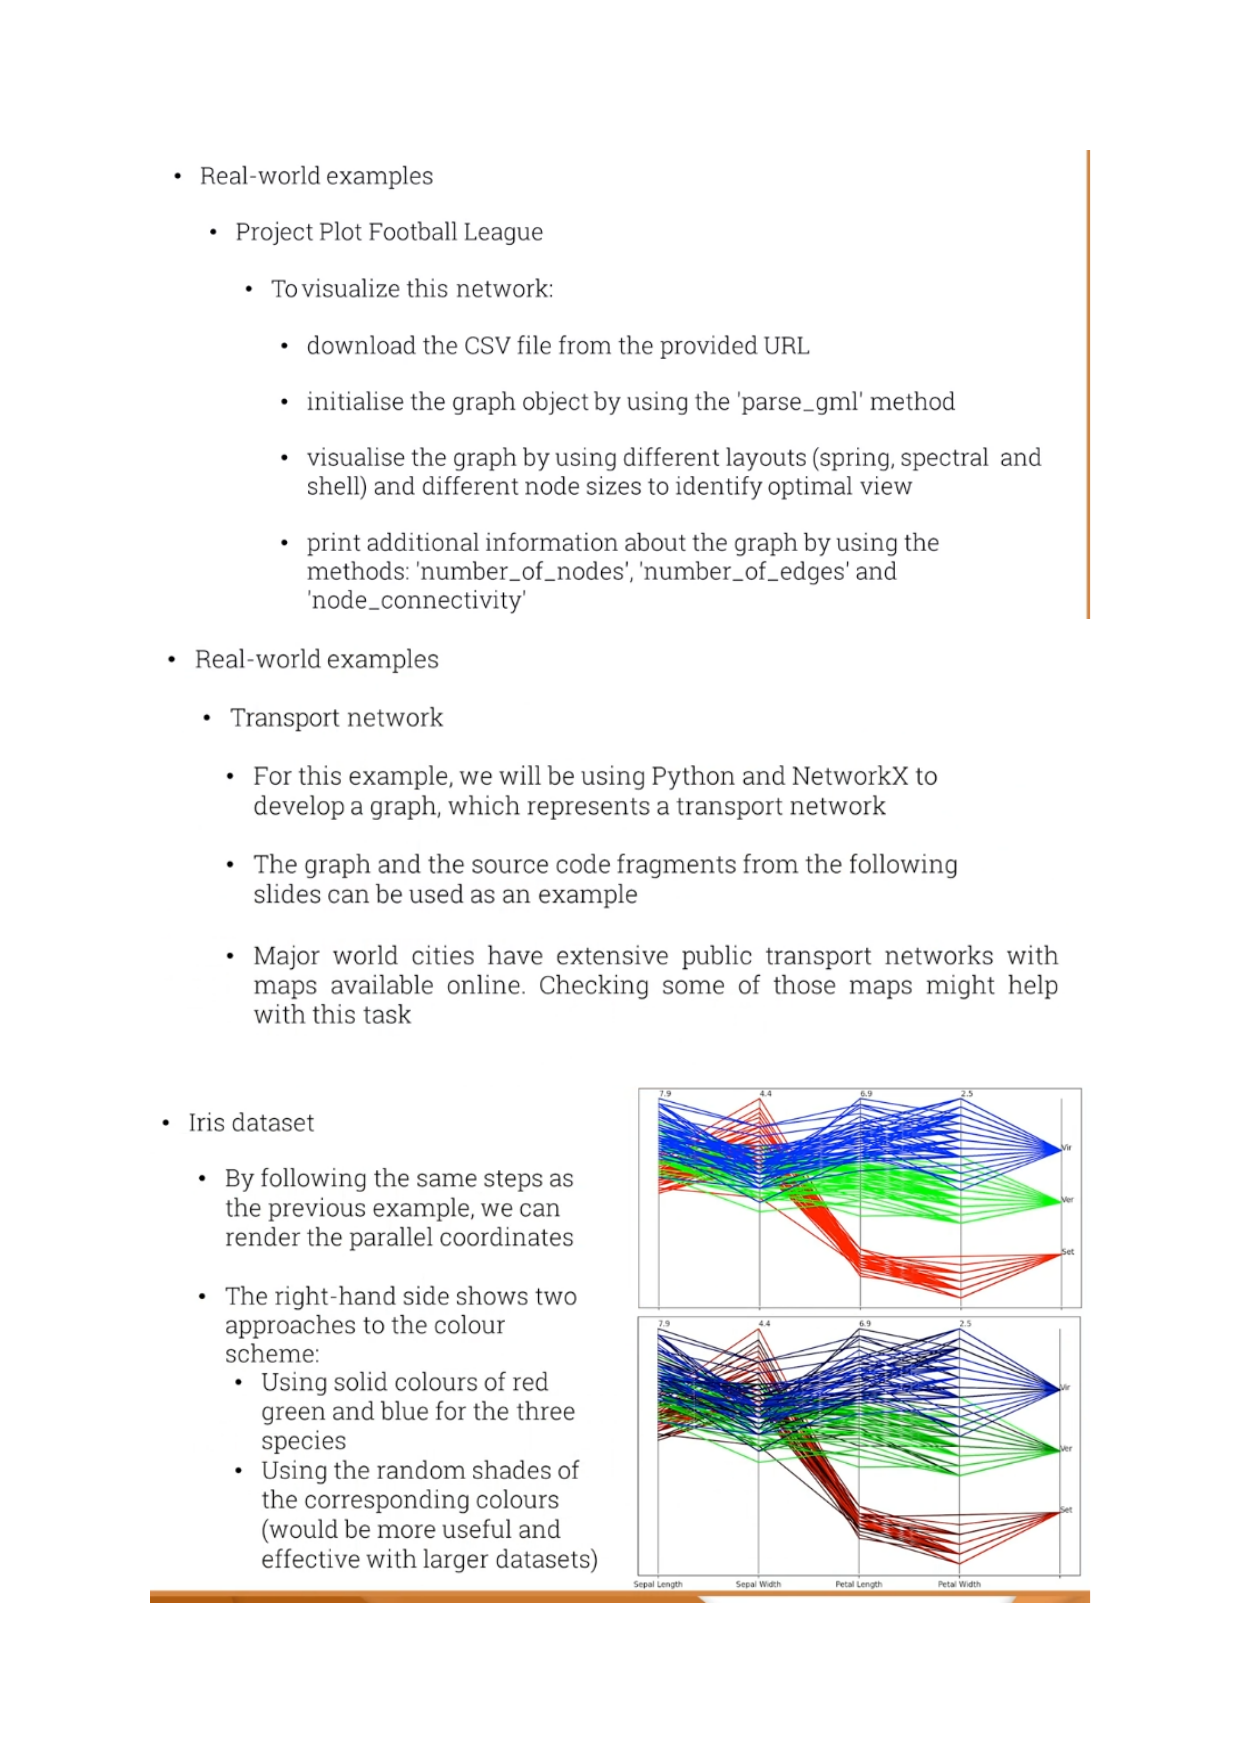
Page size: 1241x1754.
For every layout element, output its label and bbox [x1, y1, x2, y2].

picture [150, 150, 1091, 619]
picture [150, 637, 1091, 1067]
picture [150, 1085, 1091, 1603]
